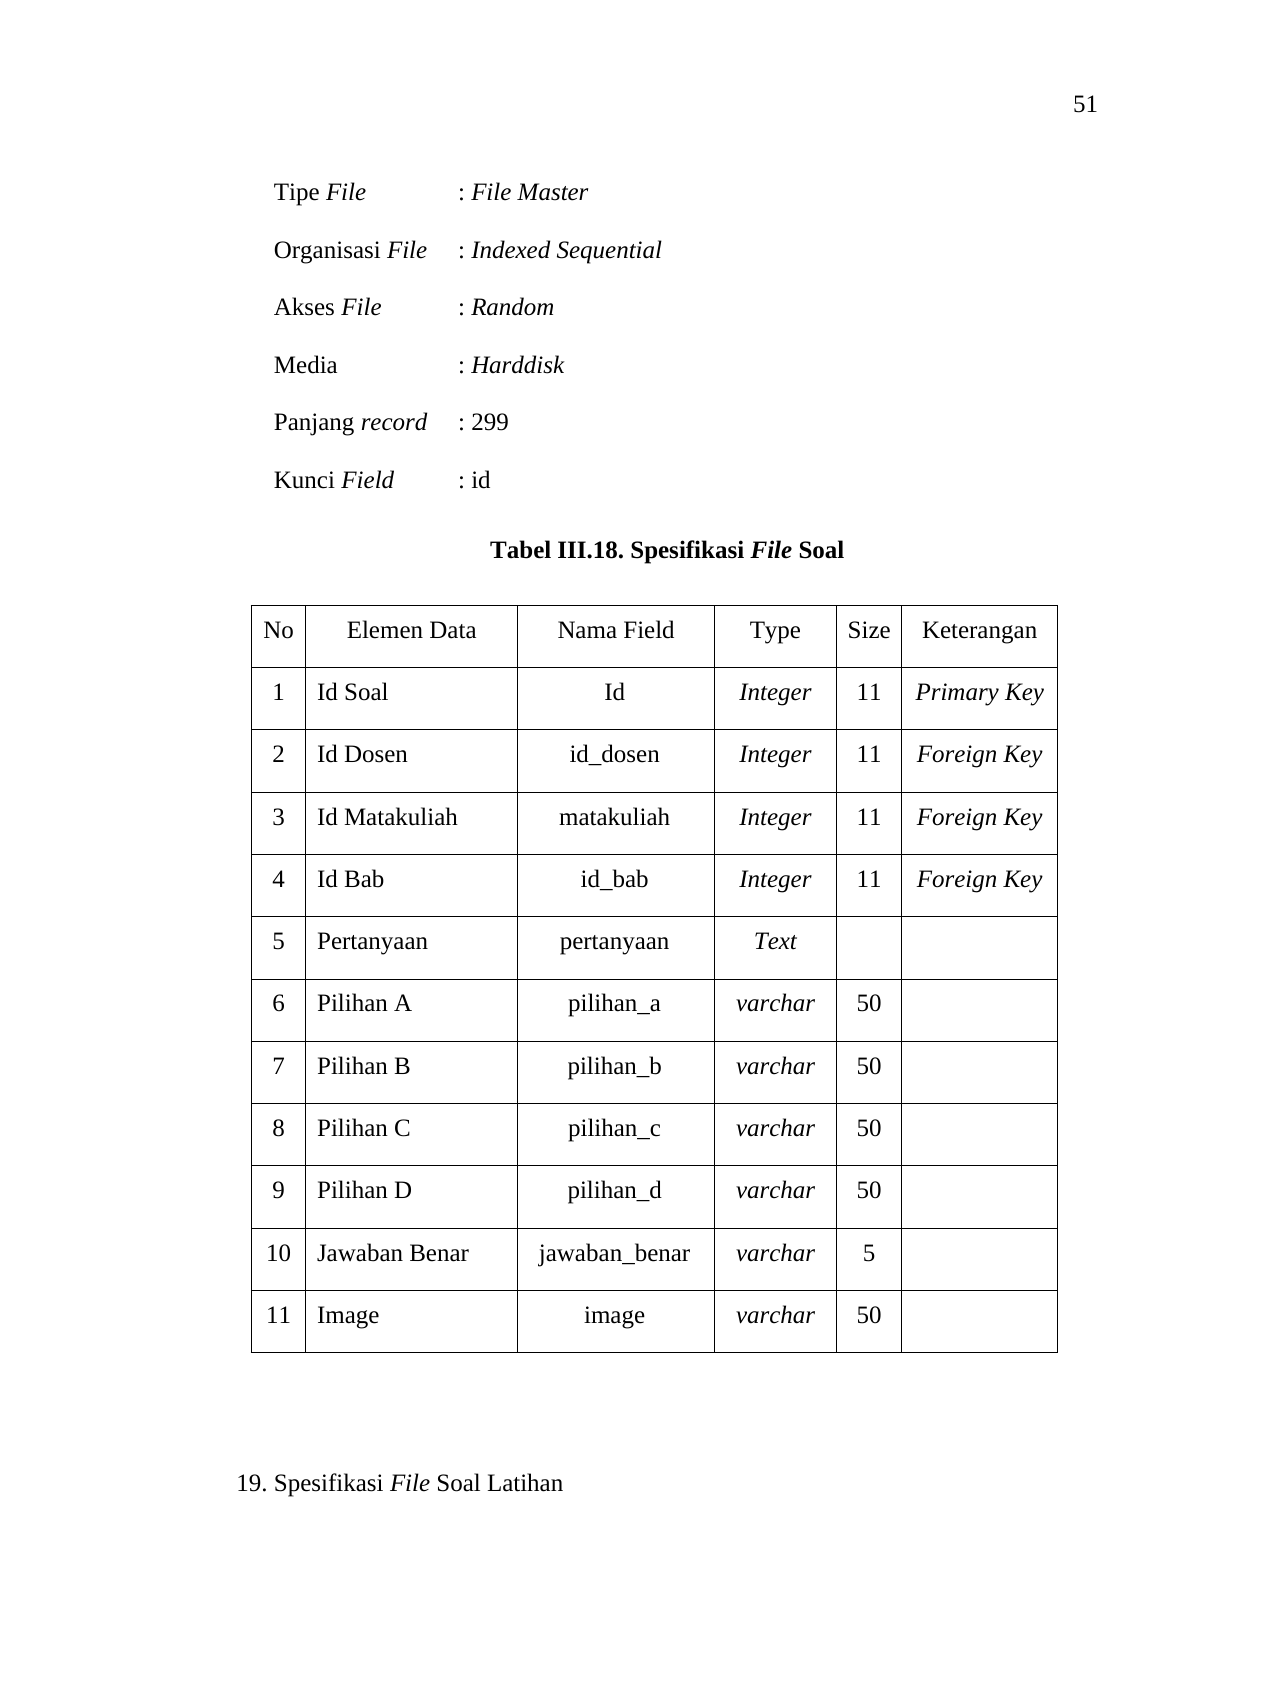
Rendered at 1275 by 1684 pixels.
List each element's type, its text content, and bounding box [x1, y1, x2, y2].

list Akses File : Random [236, 292, 1098, 321]
table_cell 4 [252, 855, 305, 916]
table_cell Foreign Key [902, 855, 1057, 916]
table_cell Pilihan D [306, 1166, 517, 1228]
table_cell [902, 1104, 1057, 1165]
table_cell Text [715, 917, 836, 978]
table_cell pilihan_a [518, 980, 714, 1041]
table_cell id_bab [518, 855, 714, 916]
table_cell [902, 1166, 1057, 1228]
table_cell Integer [715, 855, 836, 916]
table_cell Pilihan C [306, 1104, 517, 1165]
table_cell pertanyaan [518, 917, 714, 978]
table_cell 6 [252, 980, 305, 1041]
table_header No [252, 606, 305, 667]
table_cell Pilihan A [306, 980, 517, 1041]
table_cell Id Bab [306, 855, 517, 916]
list Panjang record : 299 [236, 407, 1098, 436]
table_cell 50 [837, 1166, 901, 1228]
table_header Size [837, 606, 901, 667]
table_cell 50 [837, 1291, 901, 1352]
table_cell 11 [837, 668, 901, 729]
table_header Nama Field [518, 606, 714, 667]
table_cell 9 [252, 1166, 305, 1228]
table_cell Id Dosen [306, 730, 517, 792]
table_cell 11 [837, 730, 901, 792]
table_cell id_dosen [518, 730, 714, 792]
table_cell varchar [715, 1229, 836, 1290]
table_cell Foreign Key [902, 793, 1057, 854]
table_cell Id Matakuliah [306, 793, 517, 854]
list Kunci Field : id [236, 465, 1098, 493]
table_cell 50 [837, 980, 901, 1041]
table_cell pilihan_d [518, 1166, 714, 1228]
table_cell 11 [837, 855, 901, 916]
table_cell 11 [837, 793, 901, 854]
list Organisasi File : Indexed Sequential [236, 235, 1098, 263]
table_cell [902, 980, 1057, 1041]
table_cell Image [306, 1291, 517, 1352]
table_cell varchar [715, 1042, 836, 1103]
table_cell Id [518, 668, 714, 729]
list Tabel III.18. Spesifikasi File Soal [236, 535, 1098, 563]
table_cell 5 [252, 917, 305, 978]
table_cell Foreign Key [902, 730, 1057, 792]
table_cell Primary Key [902, 668, 1057, 729]
table_cell varchar [715, 1291, 836, 1352]
table_cell 3 [252, 793, 305, 854]
list Media : Harddisk [236, 350, 1098, 378]
table_header Elemen Data [306, 606, 517, 667]
table_cell 5 [837, 1229, 901, 1290]
table_cell image [518, 1291, 714, 1352]
table_cell 50 [837, 1104, 901, 1165]
table_cell [902, 1291, 1057, 1352]
table_header Type [715, 606, 836, 667]
table_cell Pertanyaan [306, 917, 517, 978]
table_cell Integer [715, 793, 836, 854]
table_cell varchar [715, 1166, 836, 1228]
table_cell jawaban_benar [518, 1229, 714, 1290]
table_cell varchar [715, 980, 836, 1041]
table_cell [902, 1042, 1057, 1103]
table_cell 11 [252, 1291, 305, 1352]
table_cell Integer [715, 730, 836, 792]
table_cell 1 [252, 668, 305, 729]
table_cell Integer [715, 668, 836, 729]
table_cell 50 [837, 1042, 901, 1103]
table_cell varchar [715, 1104, 836, 1165]
table_cell 10 [252, 1229, 305, 1290]
table_cell 7 [252, 1042, 305, 1103]
table_cell Id Soal [306, 668, 517, 729]
table_cell matakuliah [518, 793, 714, 854]
table_cell pilihan_b [518, 1042, 714, 1103]
table_cell 8 [252, 1104, 305, 1165]
table_cell Pilihan B [306, 1042, 517, 1103]
list Spesifikasi File Soal Latihan [236, 1468, 1098, 1497]
list Tipe File : File Master [236, 177, 1098, 206]
table_cell [837, 917, 901, 978]
table_cell pilihan_c [518, 1104, 714, 1165]
table_cell Jawaban Benar [306, 1229, 517, 1290]
table_cell [902, 1229, 1057, 1290]
table_cell 2 [252, 730, 305, 792]
table_cell [902, 917, 1057, 978]
table_header Keterangan [902, 606, 1057, 667]
